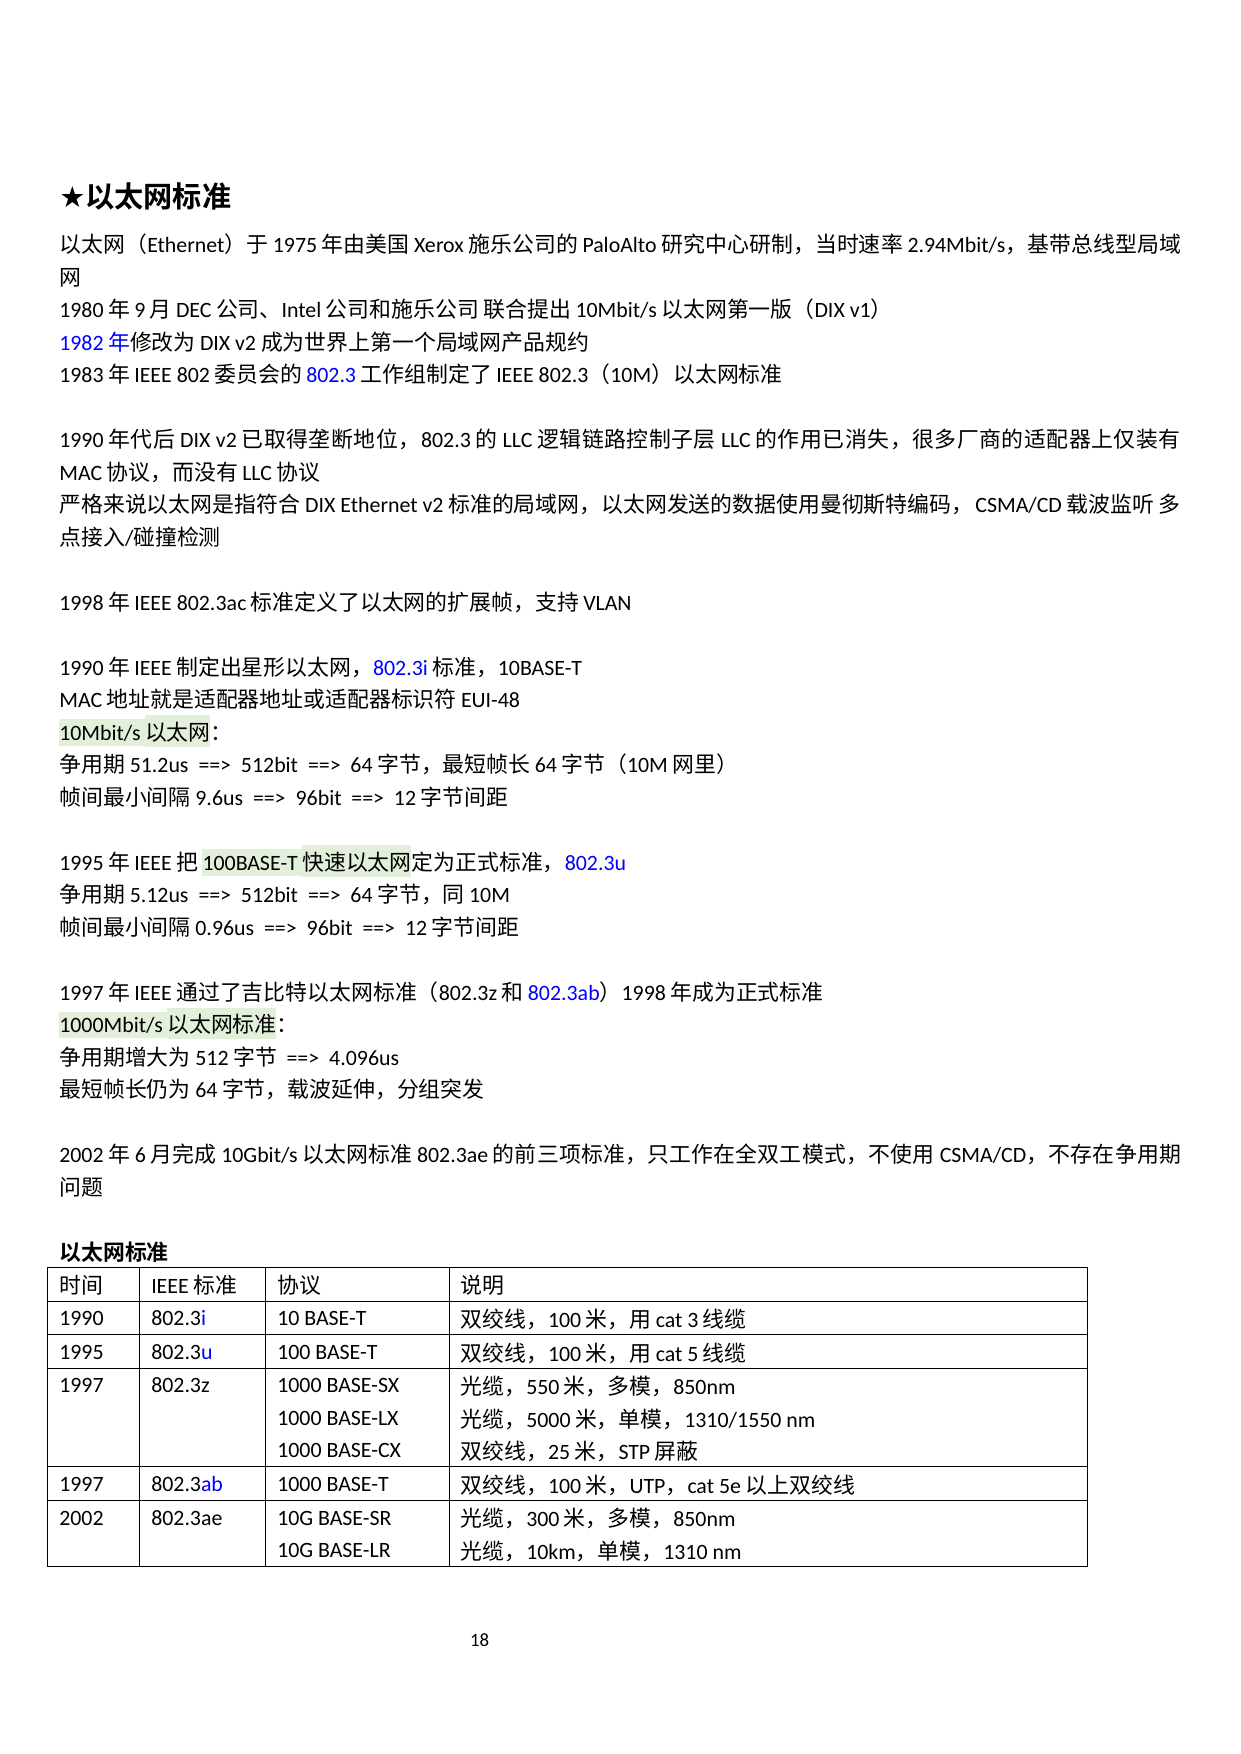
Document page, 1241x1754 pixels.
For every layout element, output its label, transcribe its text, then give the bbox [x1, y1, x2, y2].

table_header IEEE标准 [140, 1268, 265, 1301]
table_cell 光缆，550米，多模，850nm 光缆，5000米，单模，1310/1550 nm 双绞线，25米，STP屏蔽 [450, 1369, 1087, 1466]
table_cell 802.3ab [140, 1467, 265, 1500]
text ★以太网标准 [59, 162, 1181, 227]
text 最短帧长仍为 64字节，载波延伸，分组突发 [59, 1072, 1181, 1104]
text 帧间最小间隔 0.96us ==> 96bit ==> 12字节间距 [59, 909, 1181, 942]
text 以太网标准 [59, 1234, 1181, 1267]
text 帧间最小间隔 9.6us ==> 96bit ==> 12字节间距 [59, 779, 1181, 812]
table_header 时间 [48, 1268, 139, 1301]
table_cell 双绞线，100米，UTP，cat 5e以上双绞线 [450, 1467, 1087, 1500]
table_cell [266, 1501, 449, 1566]
text 1990年代后DIX v2已取得垄断地位，802.3的LLC逻辑链路控制子层LLC的作用已消失，很多厂商的适配器上仅装有MAC协议，而没有LLC协议 [59, 422, 1181, 487]
table_cell 1990 [48, 1302, 139, 1334]
table_cell 802.3u [140, 1335, 265, 1368]
table_cell 802.3z [140, 1369, 265, 1466]
table_cell 1000 BASE-T [266, 1467, 449, 1500]
text 1982年修改为DIX v2 成为世界上第一个局域网产品规约 [59, 324, 1181, 357]
text MAC地址就是适配器地址或适配器标识符EUI-48 [59, 682, 1181, 714]
table_header 协议 [266, 1268, 449, 1301]
table_cell 10 BASE-T [266, 1302, 449, 1334]
text 1995年IEEE把100BASE-T快速以太网定为正式标准，802.3u [59, 844, 1181, 877]
text 争用期 5.12us ==> 512bit ==> 64字节，同10M [59, 877, 1181, 909]
table_cell 双绞线，100米，用cat 3线缆 [450, 1302, 1087, 1334]
text 争用期 51.2us ==> 512bit ==> 64字节，最短帧长64字节（10M网里） [59, 747, 1181, 779]
table_cell 双绞线，100米，用cat 5线缆 [450, 1335, 1087, 1368]
text 1990年IEEE制定出星形以太网，802.3i标准，10BASE-T [59, 649, 1181, 682]
table_cell 100 BASE-T [266, 1335, 449, 1368]
text 争用期增大为 512字节 ==> 4.096us [59, 1039, 1181, 1072]
text 严格来说以太网是指符合DIX Ethernet v2标准的局域网，以太网发送的数据使用曼彻斯特编码，CSMA/CD载波监听 多点接入/碰撞检测 [59, 487, 1181, 552]
table_cell 1995 [48, 1335, 139, 1368]
table_cell 802.3ae [140, 1501, 265, 1566]
text 1983年IEEE 802委员会的802.3工作组制定了IEEE 802.3（10M）以太网标准 [59, 357, 1181, 389]
text 1000Mbit/s以太网标准： [59, 1007, 1181, 1039]
text 1980年9月DEC公司、Intel公司和施乐公司 联合提出10Mbit/s以太网第一版（DIX v1） [59, 292, 1181, 324]
table_header 说明 [450, 1268, 1087, 1301]
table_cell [450, 1501, 1087, 1566]
table_cell 802.3i [140, 1302, 265, 1334]
text 以太网（Ethernet）于1975年由美国Xerox施乐公司的PaloAlto研究中心研制，当时速率2.94Mbit/s，基带总线型局域网 [59, 227, 1181, 292]
table_cell 1000 BASE-SX 1000 BASE-LX 1000 BASE-CX [266, 1369, 449, 1466]
table_cell 1997 [48, 1467, 139, 1500]
table_cell 1997 [48, 1369, 139, 1466]
text 1997年IEEE通过了吉比特以太网标准（802.3z和802.3ab）1998年成为正式标准 [59, 974, 1181, 1007]
text 10Mbit/s以太网： [59, 714, 1181, 747]
table_cell 2002 [48, 1501, 139, 1566]
text 1998年IEEE 802.3ac标准定义了以太网的扩展帧，支持VLAN [59, 584, 1181, 617]
text 2002年6月完成10Gbit/s以太网标准802.3ae的前三项标准，只工作在全双工模式，不使用CSMA/CD，不存在争用期问题 [59, 1137, 1181, 1202]
